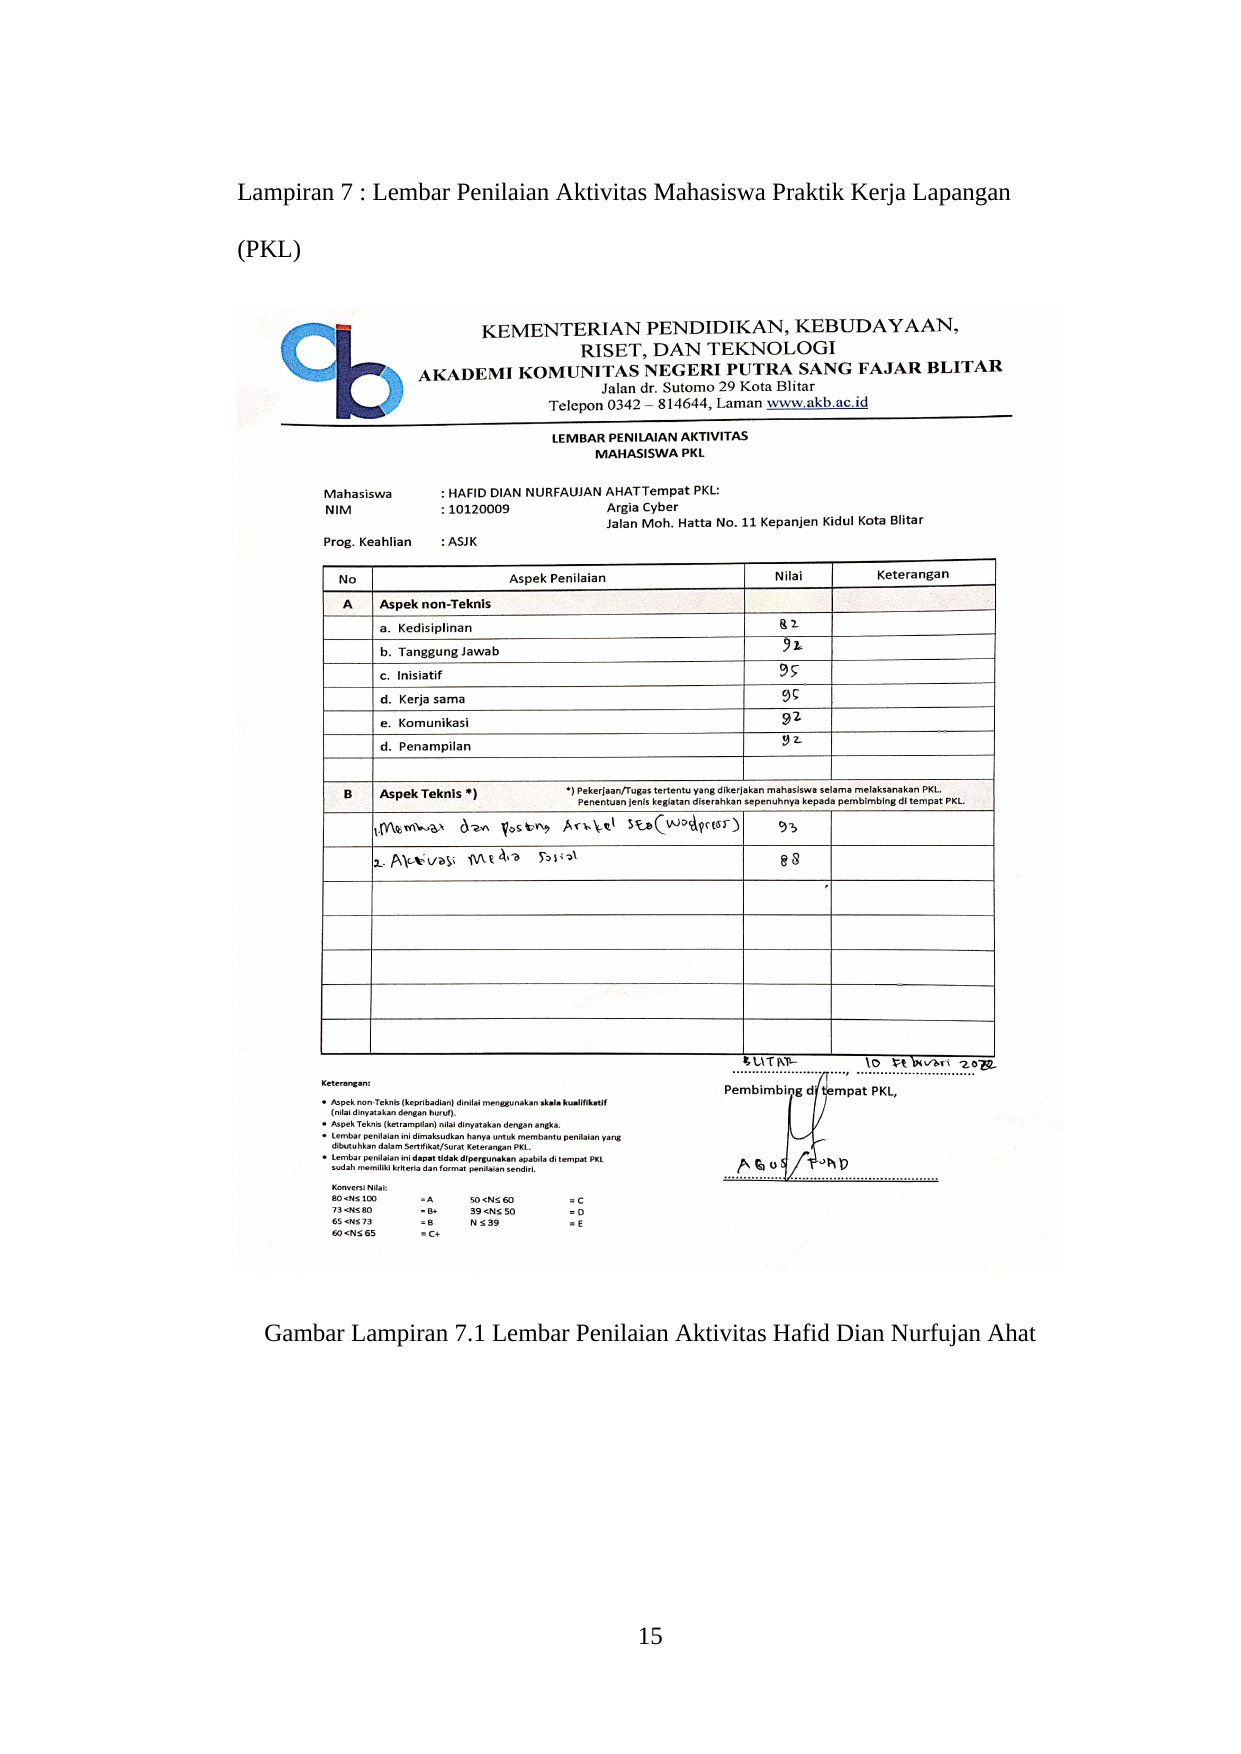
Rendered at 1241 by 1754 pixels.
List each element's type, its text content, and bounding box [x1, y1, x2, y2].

picture [237, 308, 1064, 1273]
text Lampiran 7 : Lembar Penilaian Aktivitas Mahasiswa Praktik Kerja Lapangan (PKL) [237, 177, 1063, 263]
text Gambar Lampiran 7.1 Lembar Penilaian Aktivitas Hafid Dian Nurfujan Ahat [237, 1318, 1063, 1347]
